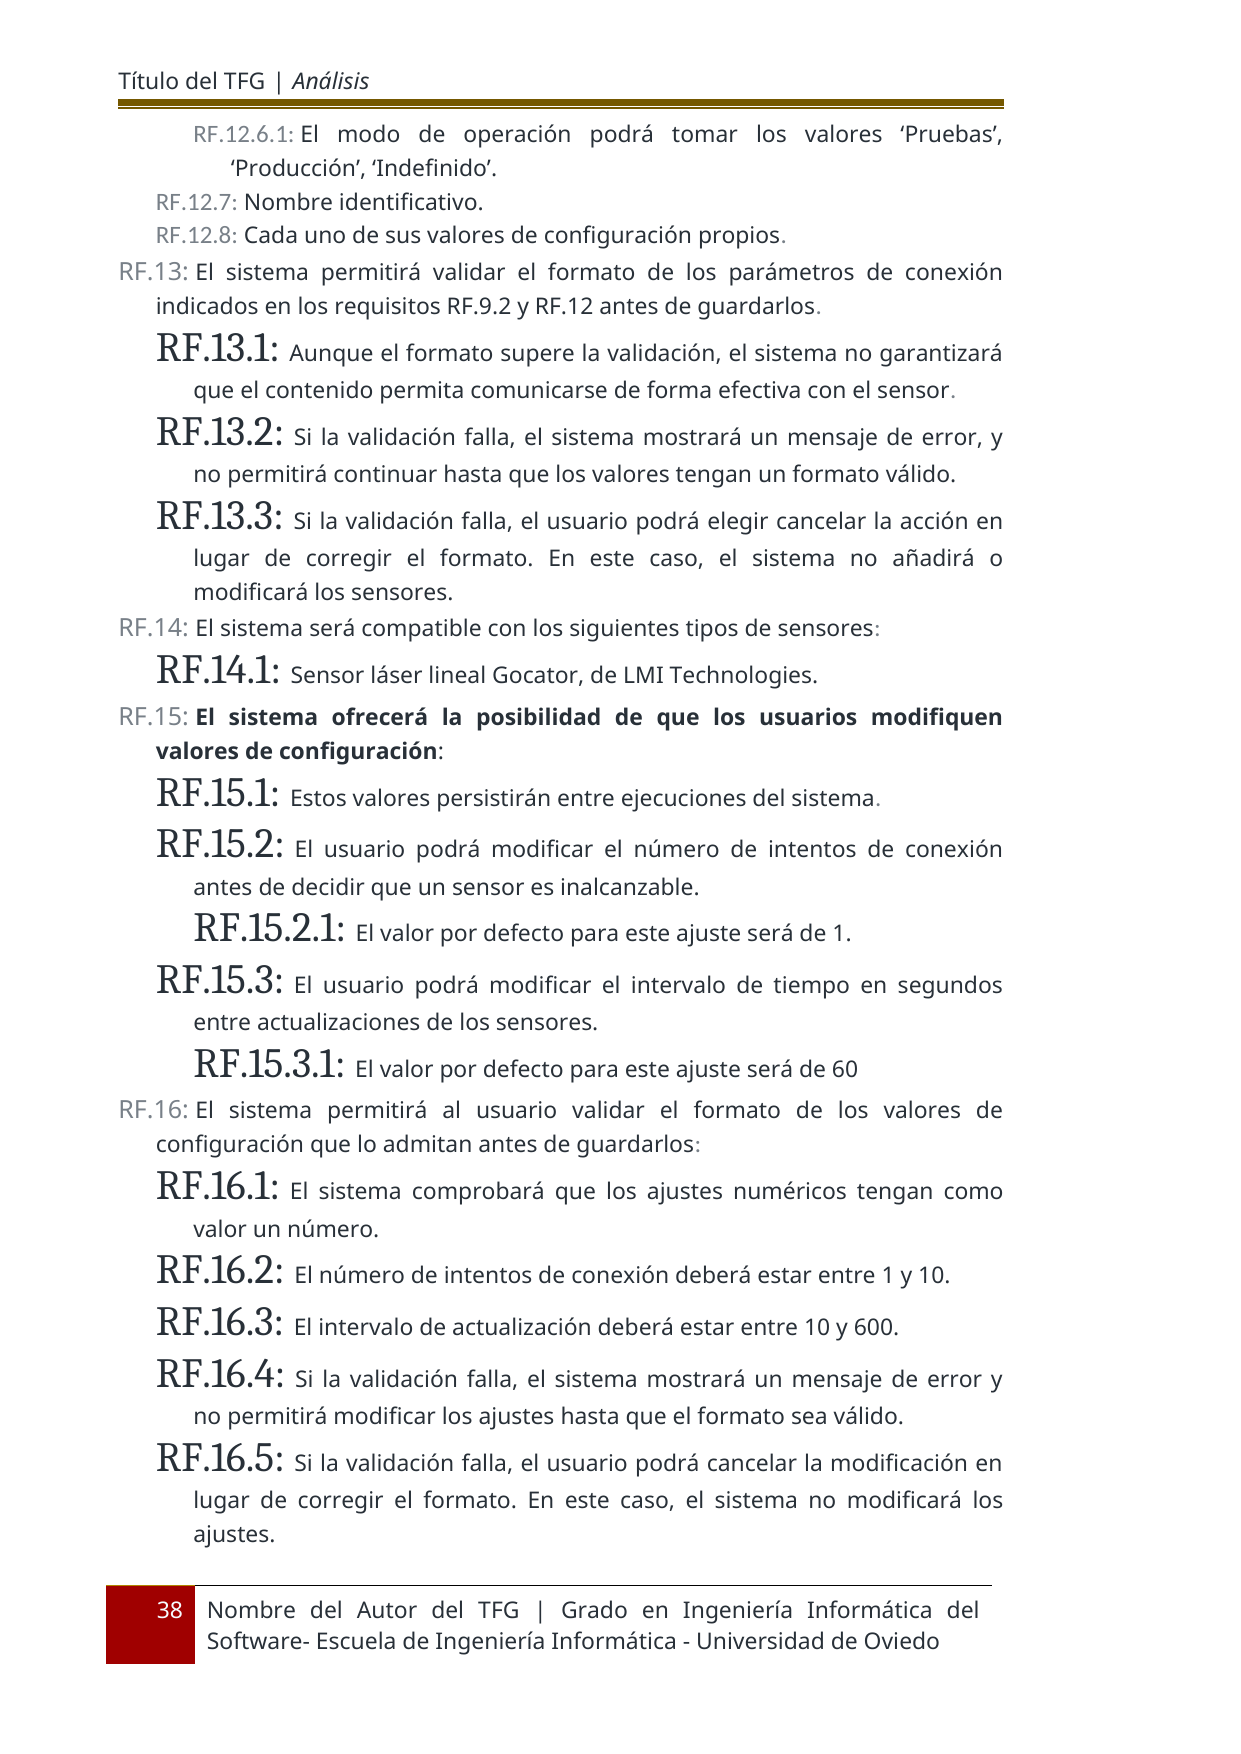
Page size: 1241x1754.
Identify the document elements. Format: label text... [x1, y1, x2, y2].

list El valor por defecto para este ajuste será de 60 [193, 1040, 1004, 1088]
list Si la validación falla, el usuario podrá elegir cancelar la acción en lugar de corregir el formato. En este caso, el sistema no añadirá o modificará los sensores. [156, 492, 1004, 607]
list El intervalo de actualización deberá estar entre 10 y 600. [156, 1298, 1004, 1346]
list Cada uno de sus valores de configuración propios. [156, 219, 1004, 251]
list El número de intentos de conexión deberá estar entre 1 y 10. [156, 1246, 1004, 1294]
list Nombre identificativo. [156, 186, 1004, 217]
list Sensor láser lineal Gocator, de LMI Technologies. [156, 646, 1004, 694]
list El usuario podrá modificar el número de intentos de conexión antes de decidir que un sensor es inalcanzable. [156, 820, 1004, 902]
list Si la validación falla, el sistema mostrará un mensaje de error y no permitirá modificar los ajustes hasta que el formato sea válido. [156, 1349, 1004, 1431]
list El sistema comprobará que los ajustes numéricos tengan como valor un número. [156, 1162, 1004, 1244]
list El sistema ofrecerá la posibilidad de que los usuarios modifiquen valores de configuración: [118, 698, 1004, 766]
list El usuario podrá modificar el intervalo de tiempo en segundos entre actualizaciones de los sensores. [156, 956, 1004, 1038]
list Aunque el formato supere la validación, el sistema no garantizará que el contenido permita comunicarse de forma efectiva con el sensor. [156, 323, 1004, 405]
list Si la validación falla, el usuario podrá cancelar la modificación en lugar de corregir el formato. En este caso, el sistema no modificará los ajustes. [156, 1434, 1004, 1549]
list El sistema será compatible con los siguientes tipos de sensores: [118, 610, 1004, 644]
list El sistema permitirá validar el formato de los parámetros de conexión indicados en los requisitos RF.9.2 y RF.12 antes de guardarlos. [118, 253, 1004, 321]
list Estos valores persistirán entre ejecuciones del sistema. [156, 768, 1004, 816]
list Si la validación falla, el sistema mostrará un mensaje de error, y no permitirá continuar hasta que los valores tengan un formato válido. [156, 408, 1004, 489]
list El valor por defecto para este ajuste será de 1. [193, 904, 1004, 952]
list El modo de operación podrá tomar los valores ‘Pruebas’, ‘Producción’, ‘Indefinido’. [193, 118, 1004, 183]
list El sistema permitirá al usuario validar el formato de los valores de configuración que lo admitan antes de guardarlos: [118, 1092, 1004, 1159]
